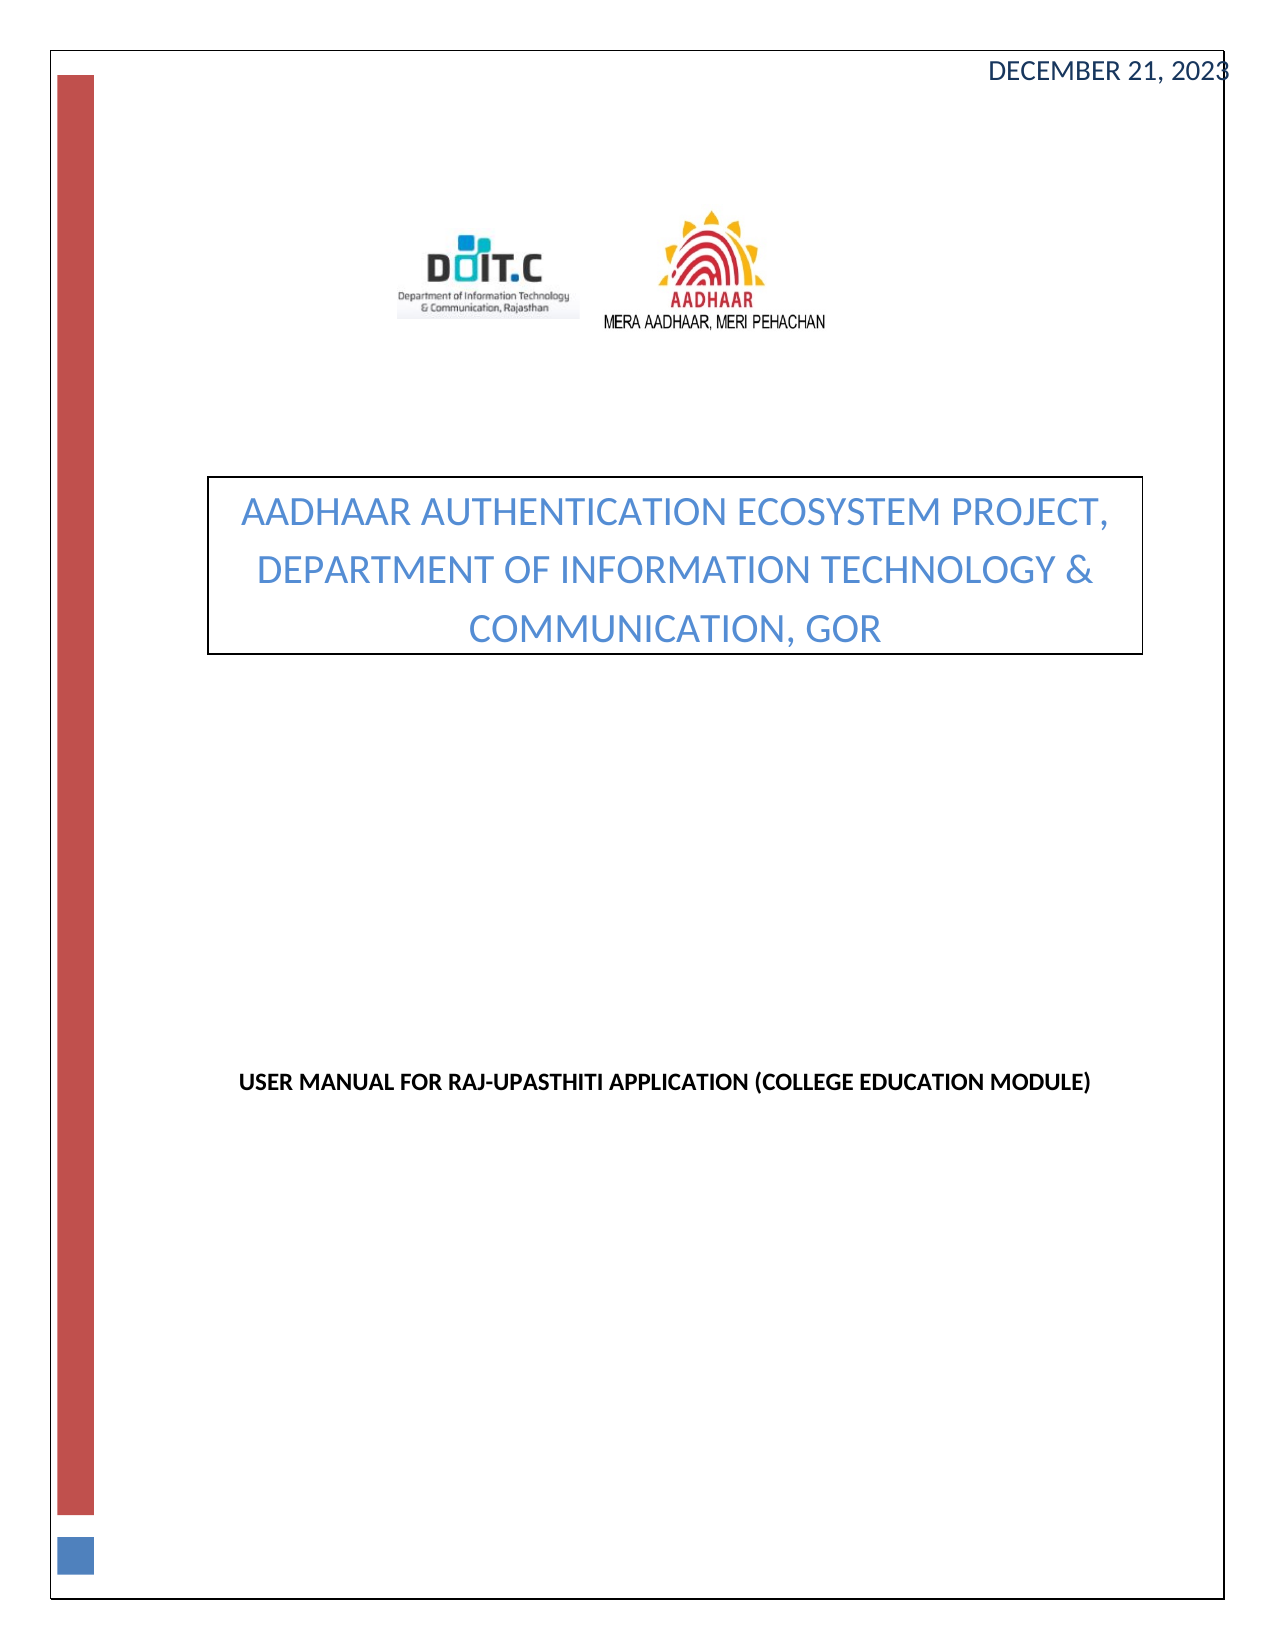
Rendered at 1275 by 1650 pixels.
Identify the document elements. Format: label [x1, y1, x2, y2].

picture [397, 228, 580, 319]
picture [602, 204, 827, 332]
